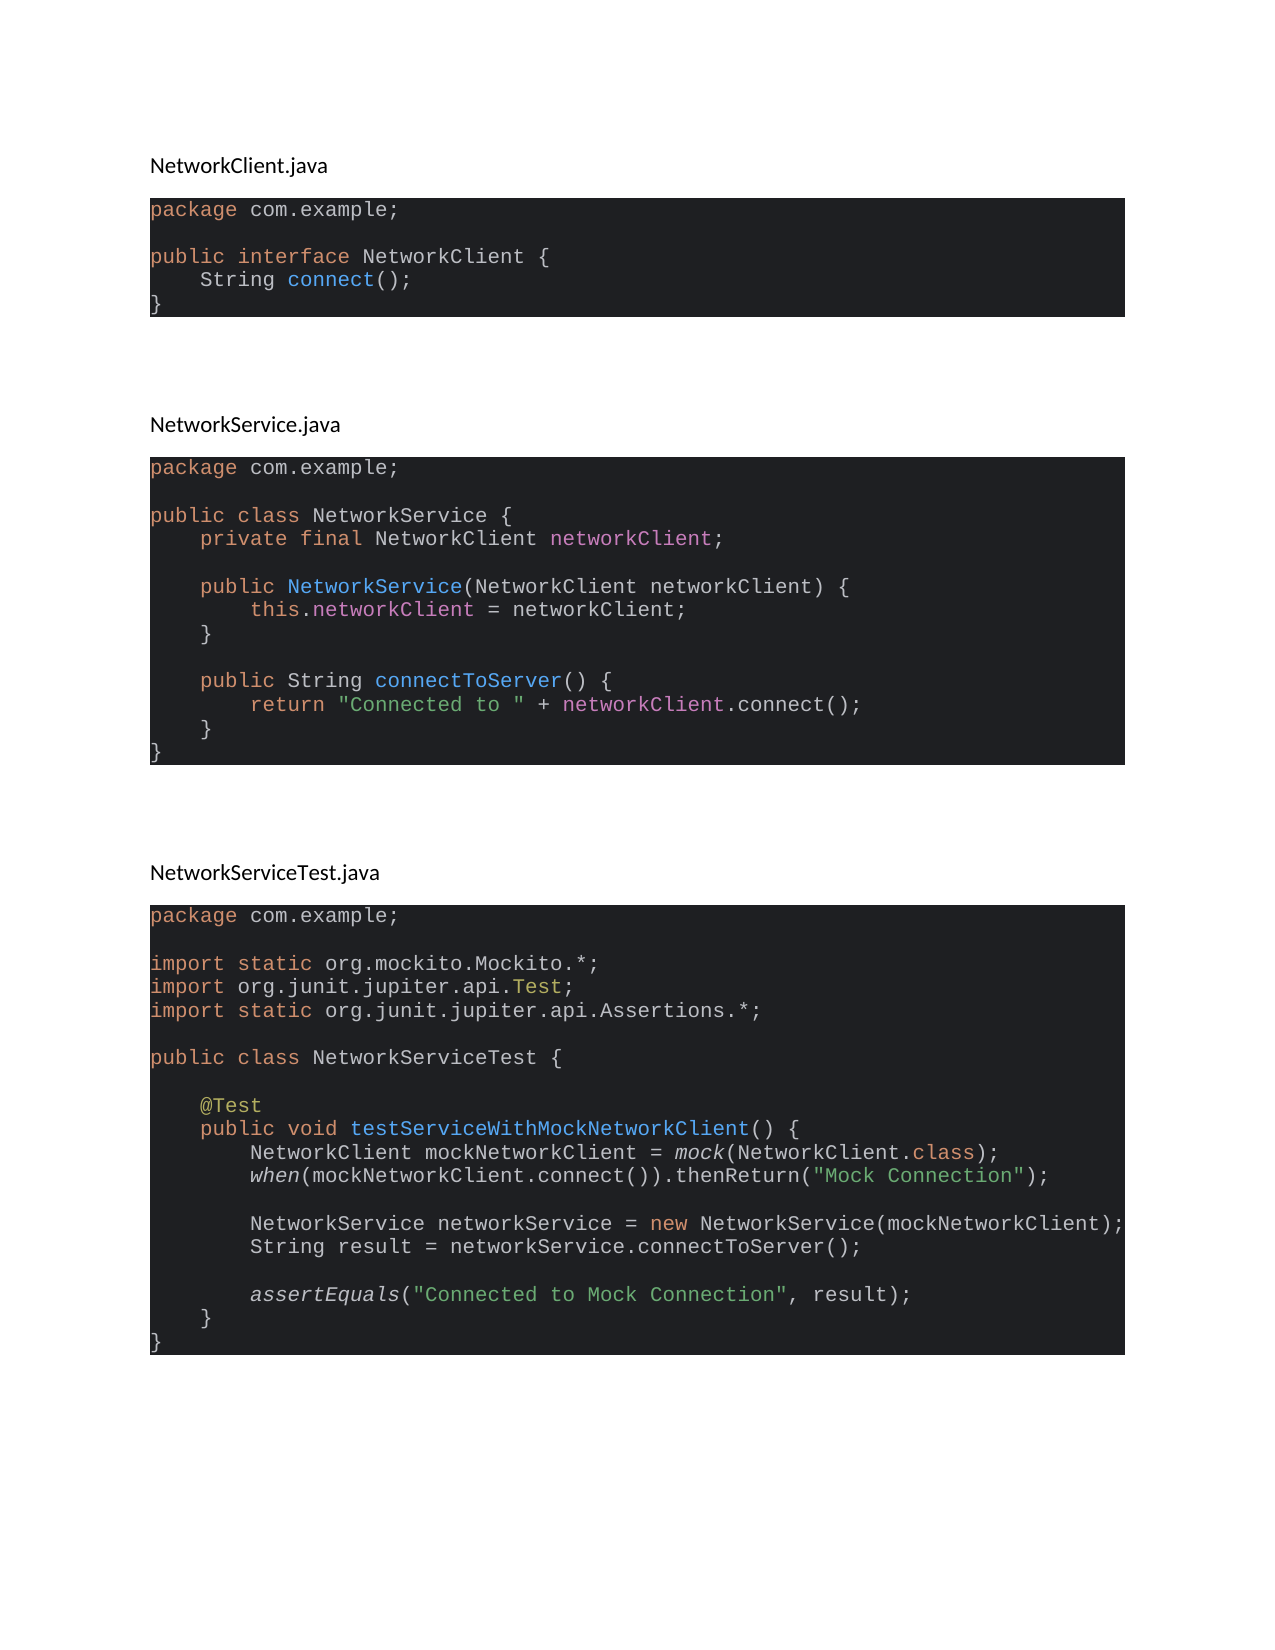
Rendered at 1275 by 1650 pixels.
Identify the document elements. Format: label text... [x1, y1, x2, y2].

text package com.example; import static org.mockito.Mockito.*; import org.junit.jupiter.api.Test; import static org.junit.jupiter.api.Assertions.*; public class NetworkServiceTest { @Test public void testServiceWithMockNetworkClient() { NetworkClient mockNetworkClient = mock(NetworkClient.class); when(mockNetworkClient.connect()).thenReturn("Mock Connection"); NetworkService networkService = new NetworkService(mockNetworkClient); String result = networkService.connectToServer(); assertEquals("Connected to Mock Connection", result); } } [150, 905, 1125, 1355]
text package com.example; public class NetworkService { private final NetworkClient networkClient; public NetworkService(NetworkClient networkClient) { this.networkClient = networkClient; } public String connectToServer() { return "Connected to " + networkClient.connect(); } } [150, 457, 1125, 765]
text NetworkClient.java [150, 152, 1125, 180]
text package com.example; public interface NetworkClient { String connect(); } [150, 198, 1125, 317]
text NetworkService.java [150, 411, 1125, 438]
text NetworkServiceTest.java [150, 858, 1125, 887]
